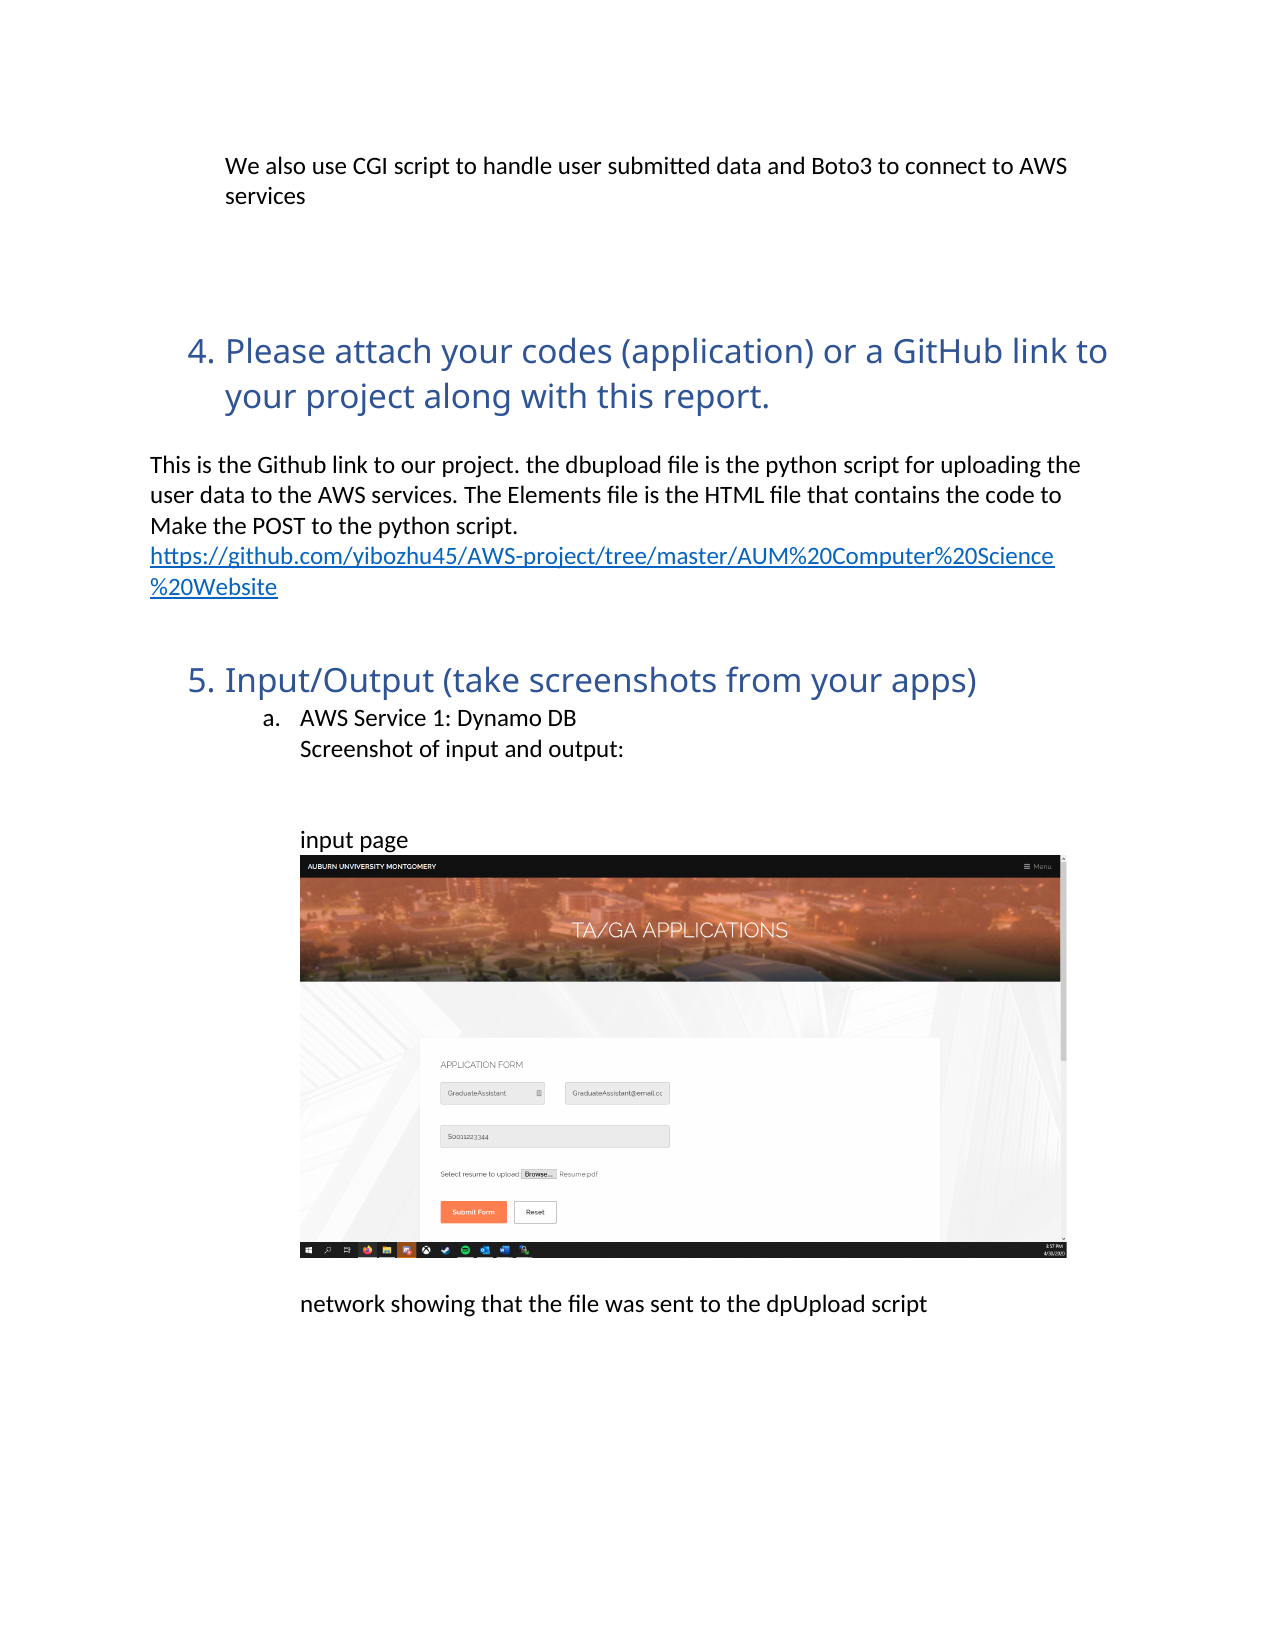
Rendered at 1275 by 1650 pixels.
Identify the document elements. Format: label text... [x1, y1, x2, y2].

subtitle Input/Output (take screenshots from your apps) [187, 657, 1125, 702]
text We also use CGI script to handle user submitted data and Boto3 to connect to AWS services [150, 150, 1125, 211]
text Screenshot of input and output: [225, 733, 1125, 763]
text This is the Github link to our project. the dbupload file is the python script for uploading the user data to the AWS services. The Elements file is the HTML file that contains the code to Make the POST to the python script. [150, 449, 1125, 541]
picture [300, 855, 1067, 1258]
list AWS Service 1: Dynamo DB [262, 702, 1125, 733]
text https://github.com/yibozhu45/AWS-project/tree/master/AUM%20Computer%20Science%20Website [150, 541, 1125, 602]
subtitle Please attach your codes (application) or a GitHub link to your project along with this report. [187, 328, 1125, 418]
list network showing that the file was sent to the dpUpload script [300, 1288, 1125, 1318]
list input page [300, 824, 1125, 855]
